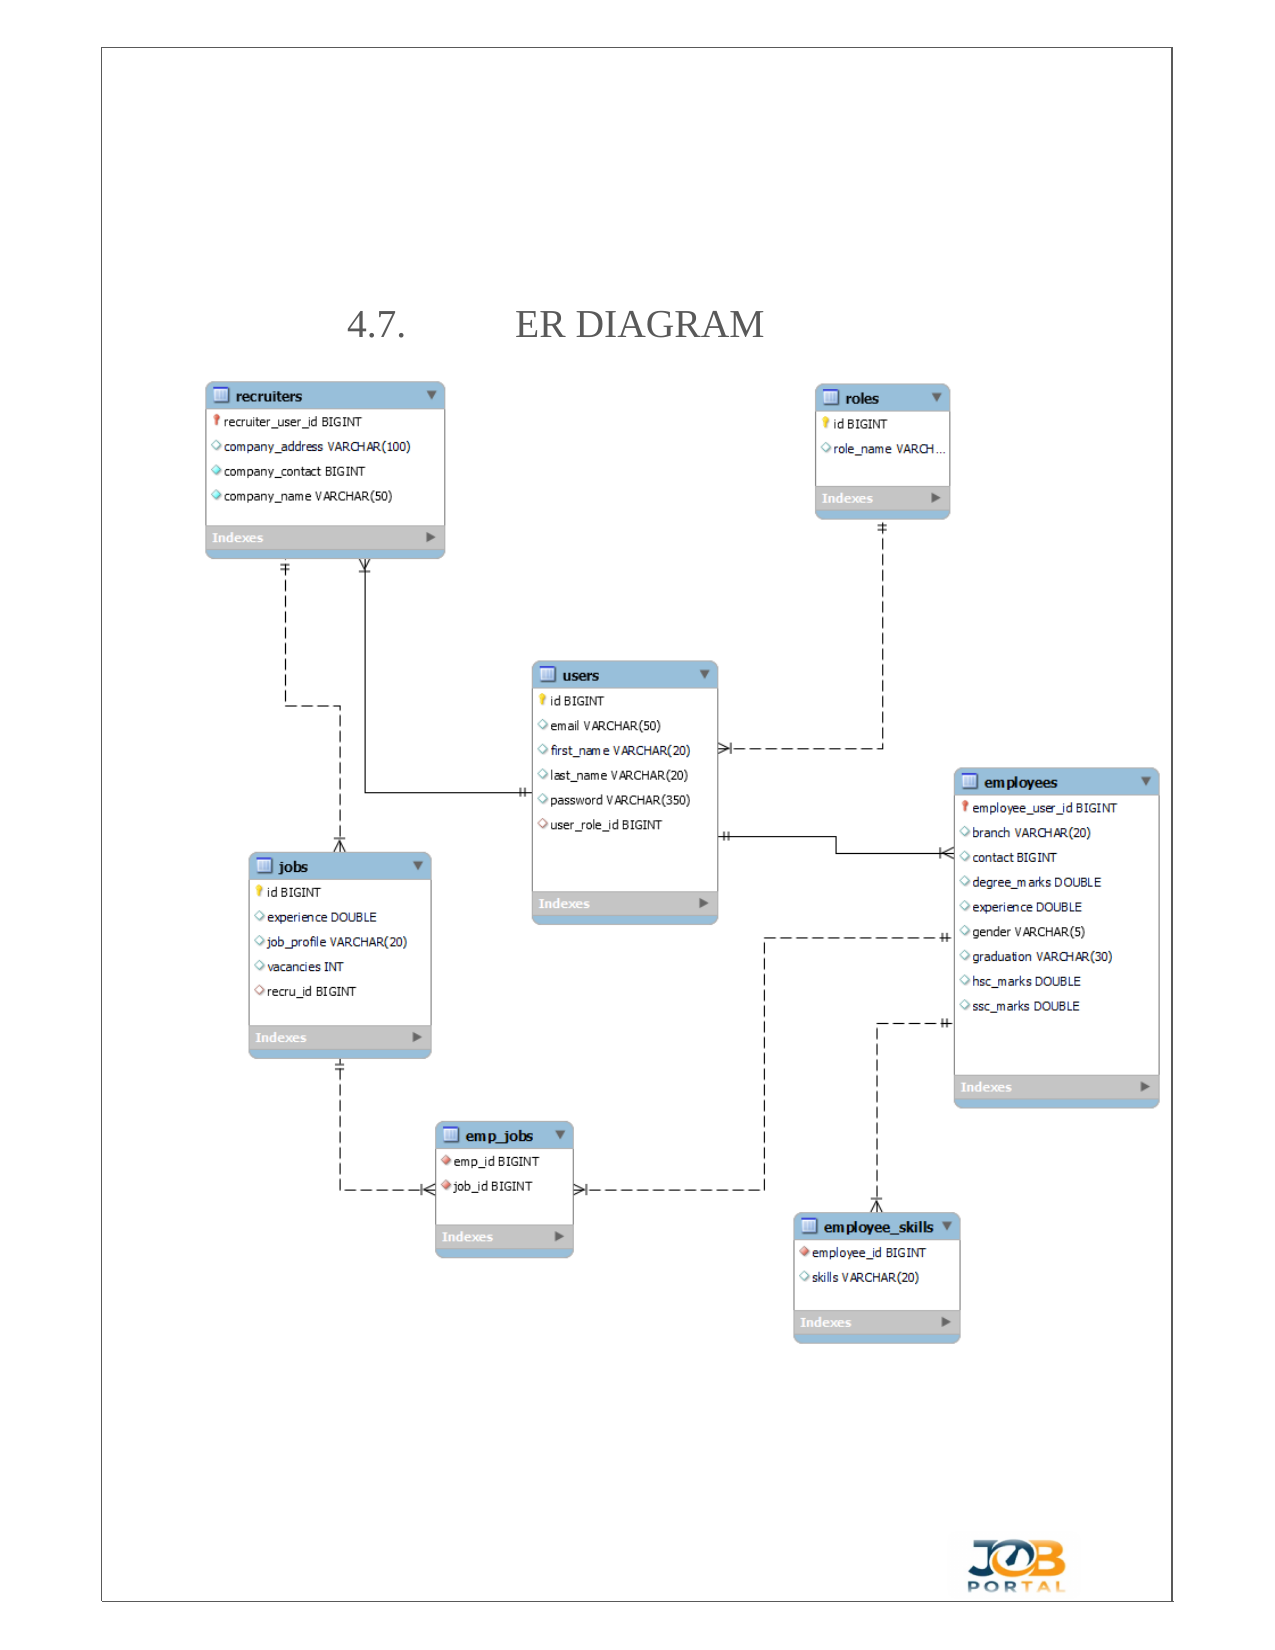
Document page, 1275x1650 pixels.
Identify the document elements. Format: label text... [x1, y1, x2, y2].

picture [963, 1547, 1065, 1583]
text 4.7. ER DIAGRAM [347, 300, 1089, 346]
picture [194, 370, 1170, 1354]
